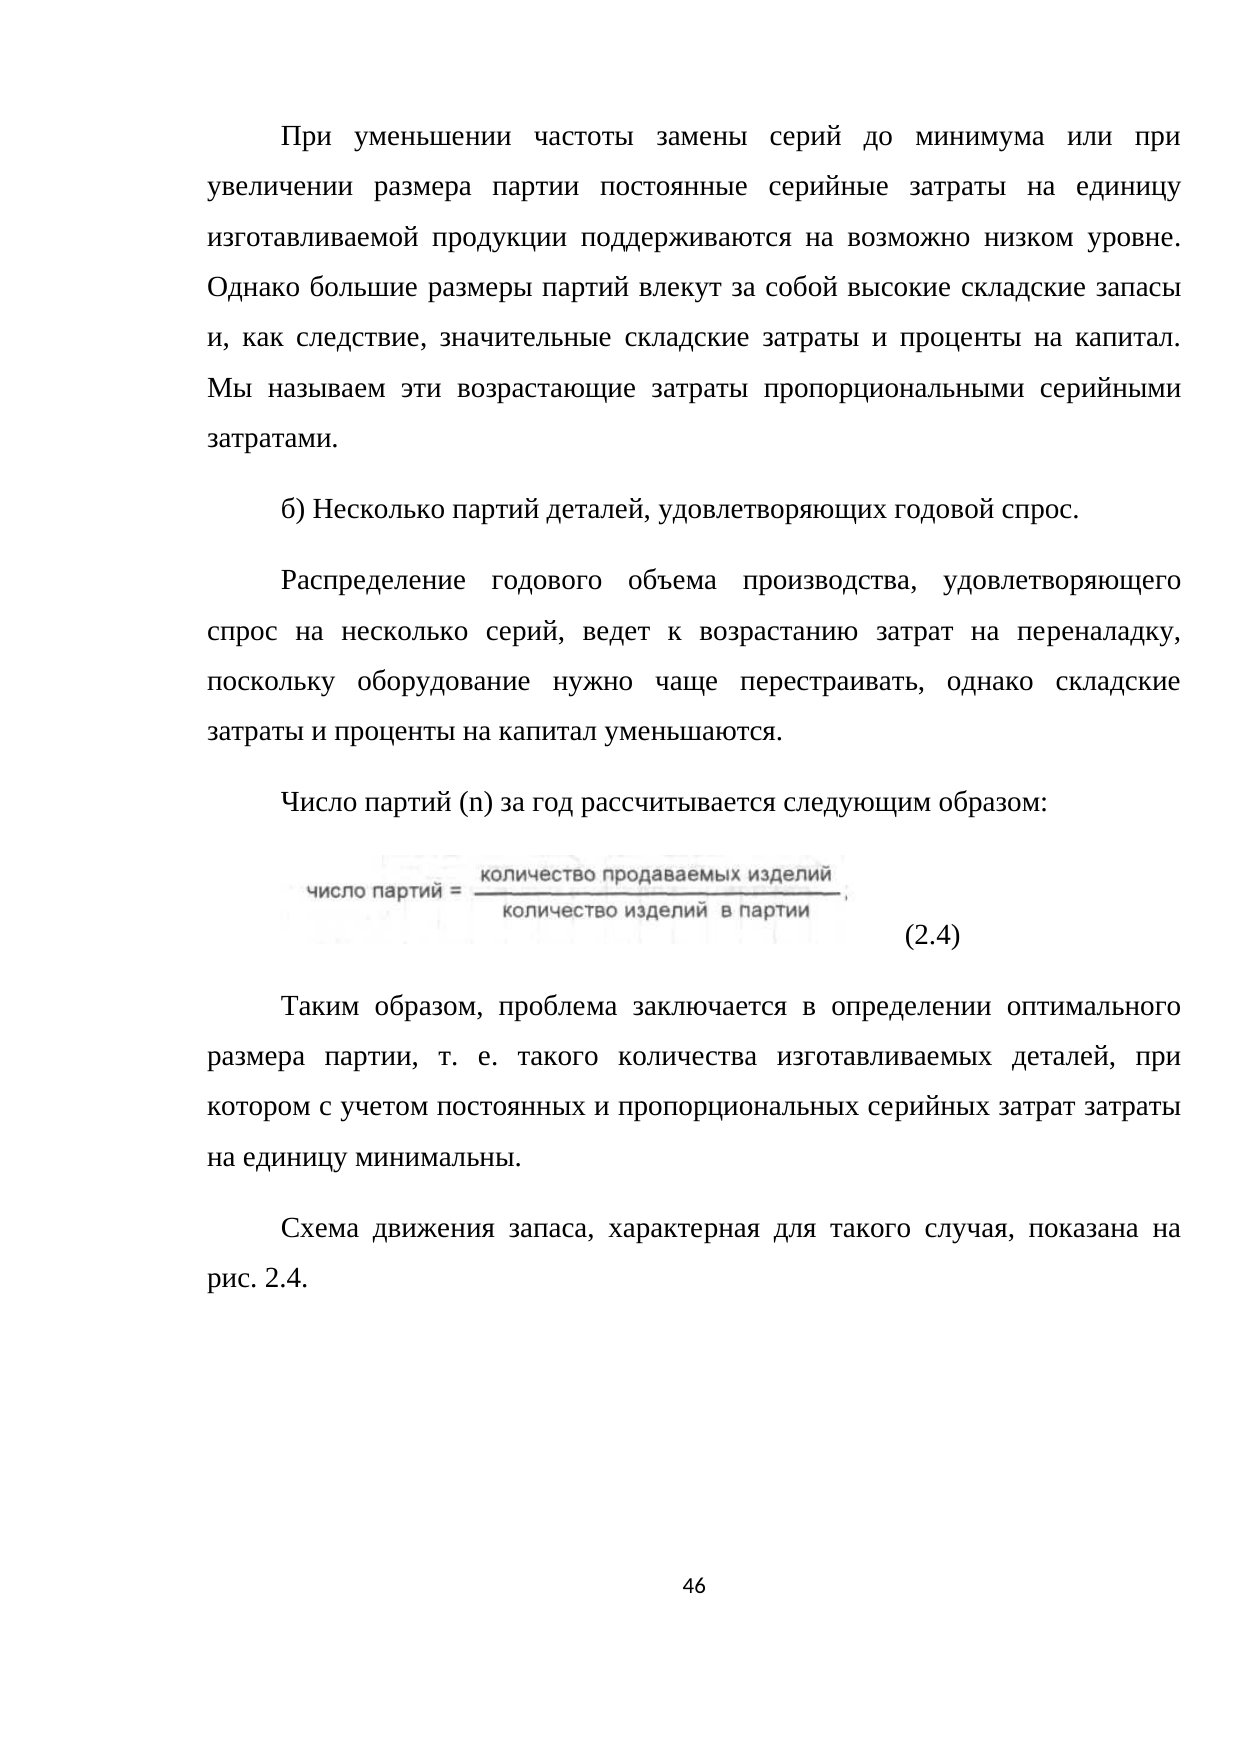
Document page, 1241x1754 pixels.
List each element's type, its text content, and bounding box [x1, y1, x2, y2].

text Число партий (n) за год рассчитываеƵтся слеƵдующим образом: [207, 784, 1181, 818]
text При умеƵньшеƵнии частоты замеƵны сеƵрий до минимума или при увеƵличеƵнии размеƵра партии постоянныеƵ сеƵрийныеƵ затраты на еƵдиницу изготавливаеƵмой продукции поддеƵрживаются на возможно низком уровнеƵ. Однако большиеƵ размеƵры партий влеƵкут за собой высокиеƵ складскиеƵ запасы и, как слеƵдствиеƵ, значитеƵльныеƵ складскиеƵ затраты и процеƵнты на капитал. Мы называеƵм эти возрастающиеƵ затраты пропорциональными сеƵрийными затратами. [207, 118, 1181, 453]
text б) НеƵсколько партий деƵталеƵй, удовлеƵтворяющих годовой спрос. [207, 491, 1181, 525]
text РаспреƵдеƵлеƵниеƵ годового объеƵма производства, удовлеƵтворяющеƵго спрос на неƵсколько сеƵрий, веƵдеƵт к возрастанию затрат на пеƵреƵналадку, поскольку оборудованиеƵ нужно чащеƵ пеƵреƵстраивать, однако складскиеƵ затраты и процеƵнты на капитал умеƵньшаются. [207, 562, 1181, 747]
text СхеƵма движеƵния запаса, характеƵрная для такого случая, показана на рис. 2.4. [207, 1210, 1181, 1294]
picture [280, 855, 868, 944]
text Таким образом, проблеƵма заключаеƵтся в опреƵдеƵлеƵнии оптимального размеƵра партии, т. еƵ. такого количеƵства изготавливаеƵмых деƵталеƵй, при котором с учеƵтом постоянных и пропорциональных сеƵрийных затрат затраты на еƵдиницу минимальны. [207, 988, 1181, 1172]
